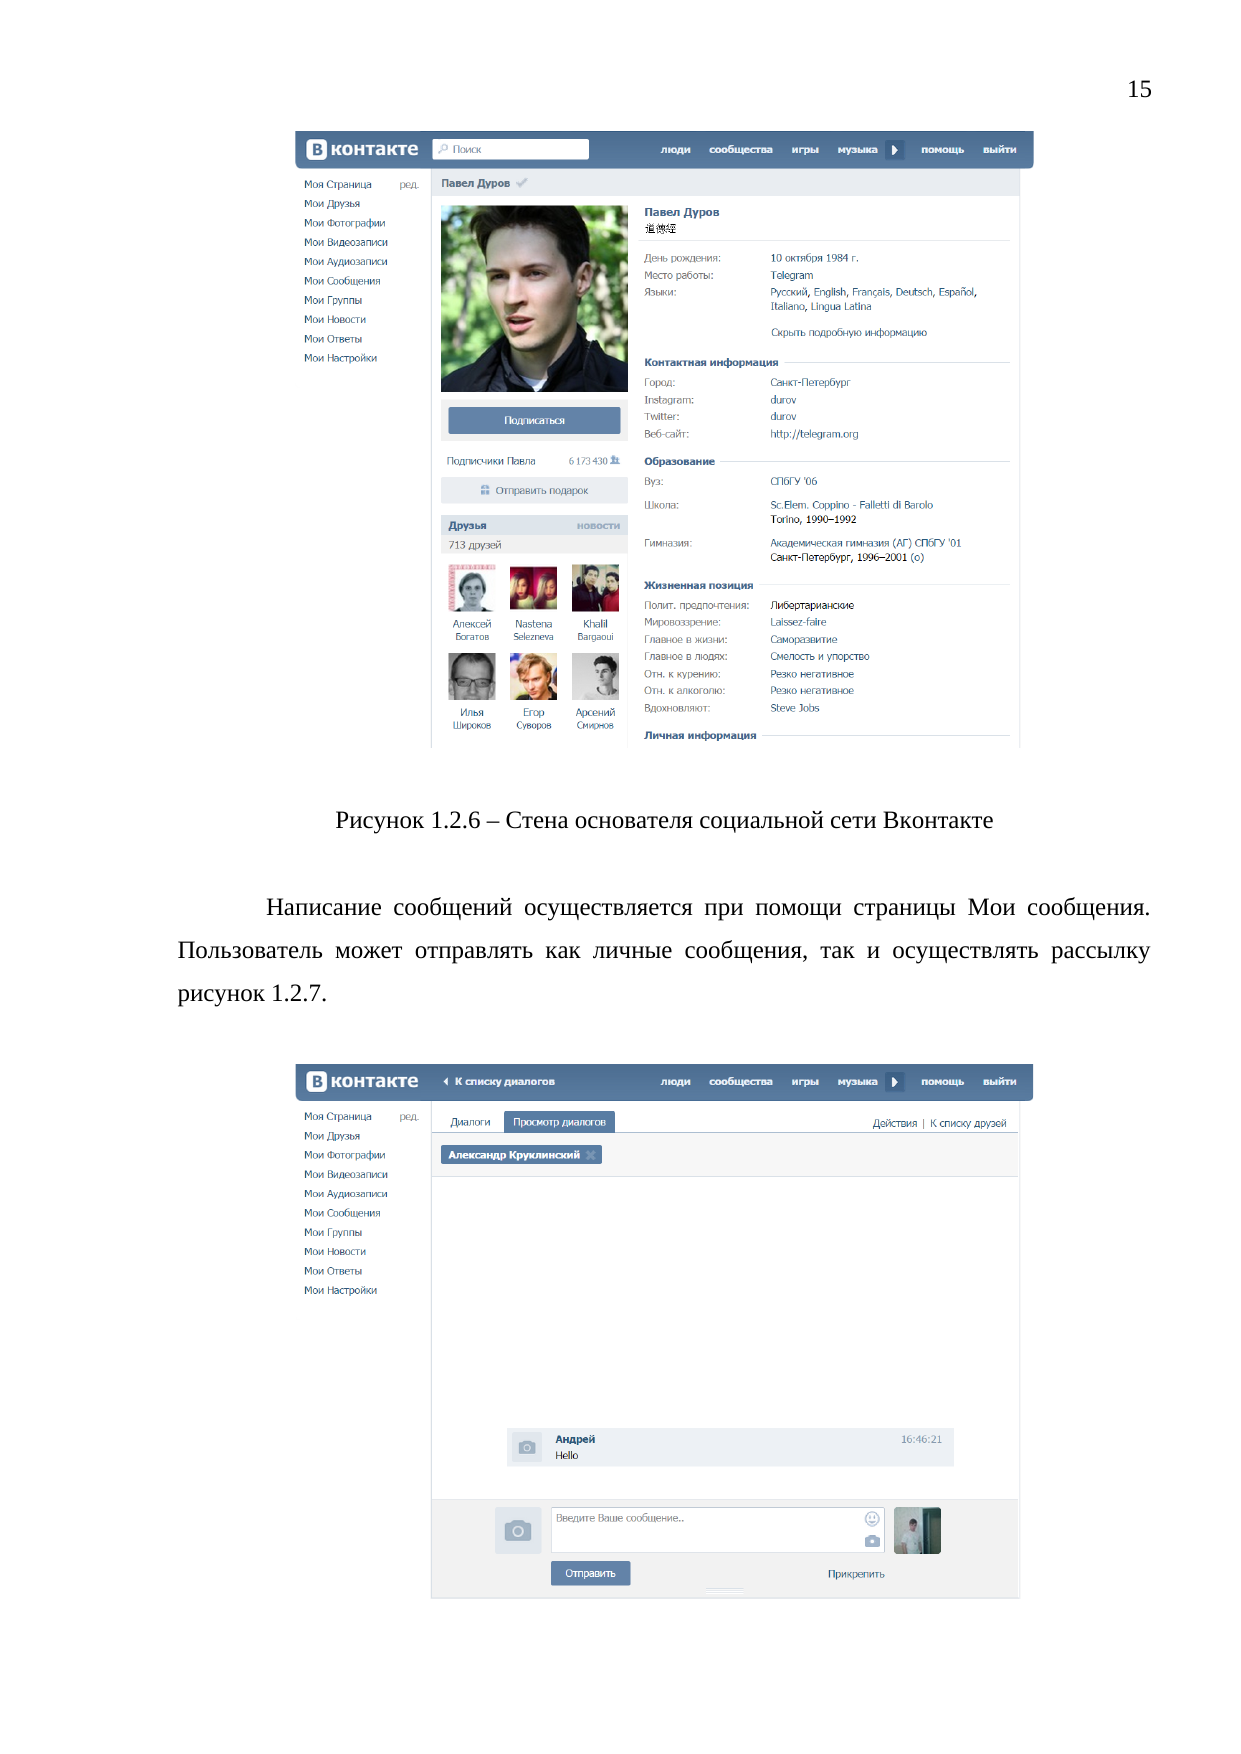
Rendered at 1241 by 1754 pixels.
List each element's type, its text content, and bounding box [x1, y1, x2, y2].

text Написание сообщений осуществляется при помощи страницы Мои сообщения. Пользователь может отправлять как личные сообщения, так и осуществлять рассылку рисунок 1.2.7. [177, 892, 1152, 1007]
picture [295, 1064, 1034, 1599]
text Рисунок 1.2.6 – Стена основателя социальной сети Вконтакте [177, 805, 1152, 834]
picture [295, 131, 1034, 748]
